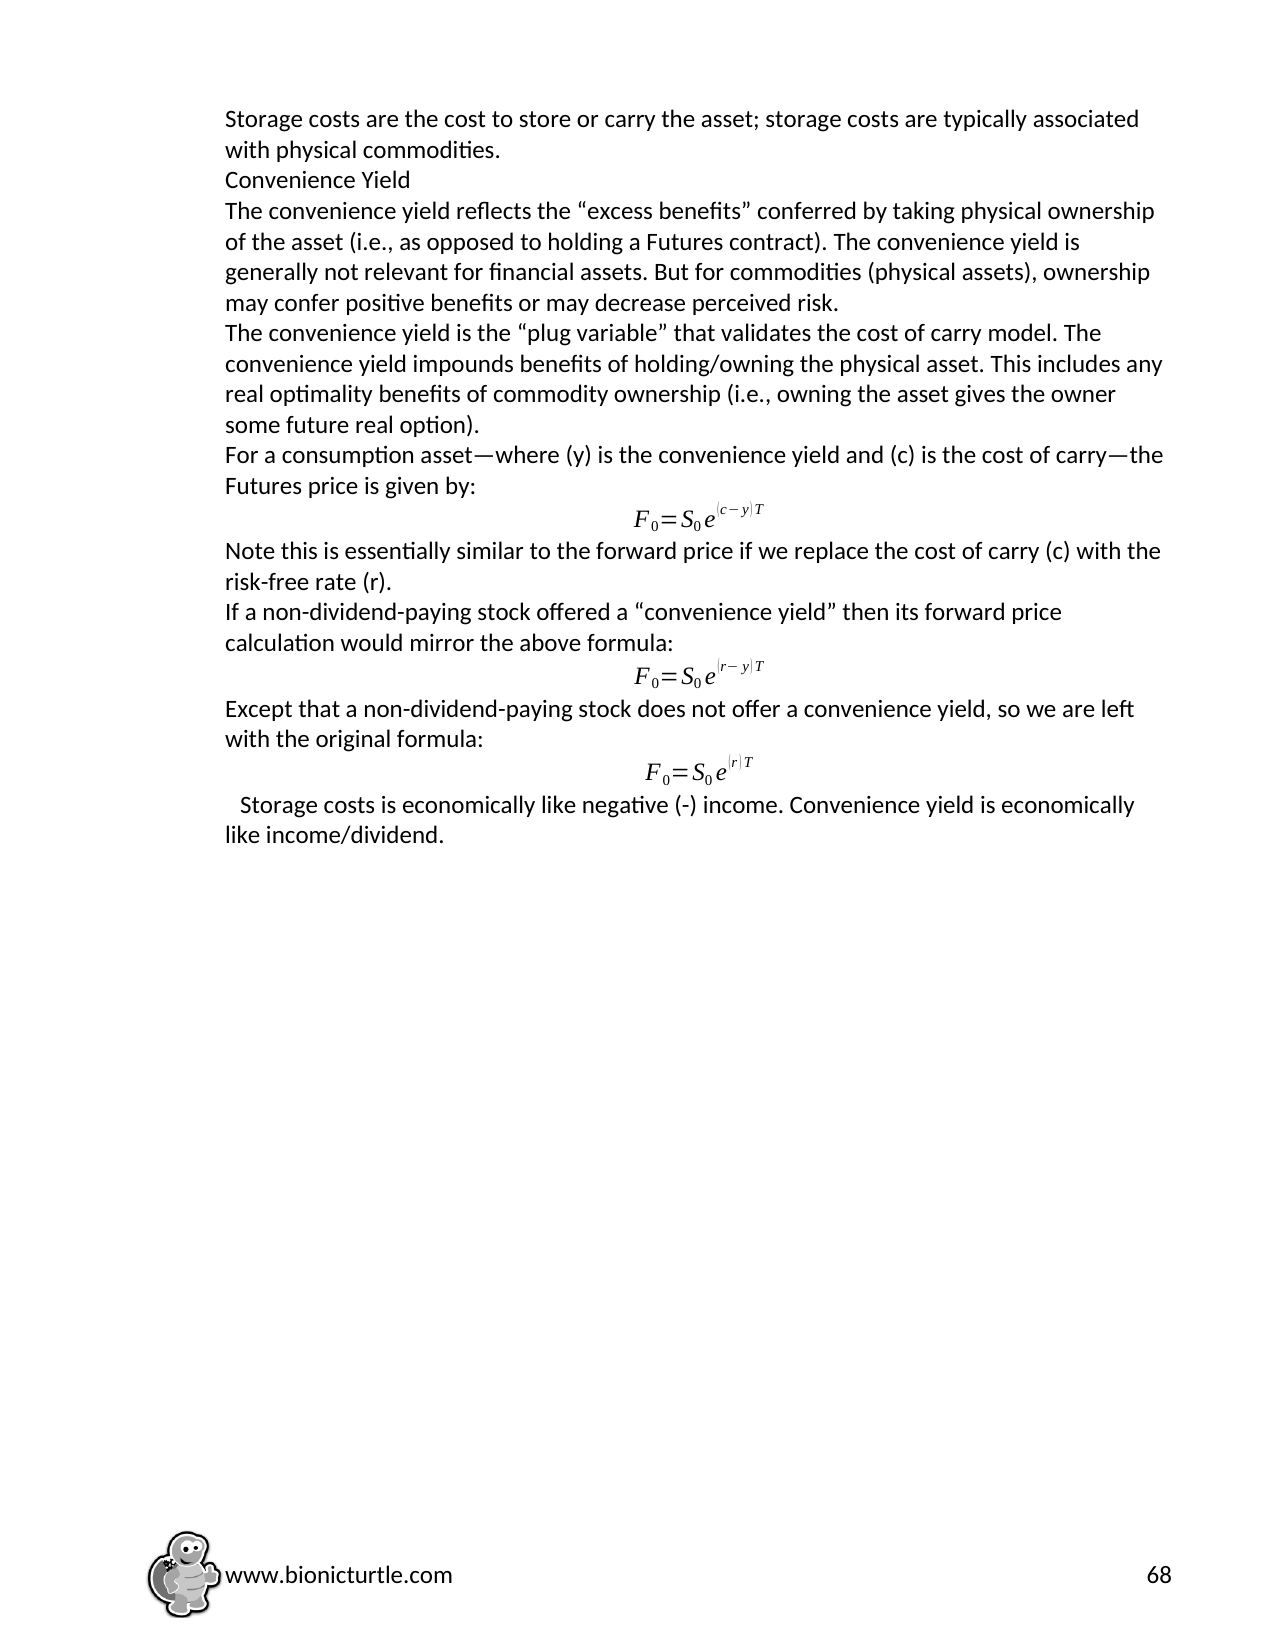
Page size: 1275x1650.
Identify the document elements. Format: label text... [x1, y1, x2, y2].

text Storage costs is economically like negative (-) income. Convenience yield is economically like income/dividend. [225, 789, 1172, 850]
text Storage costs are the cost to store or carry the asset; storage costs are typically associated with physical commodities. [225, 103, 1172, 164]
text The convenience yield is the “plug variable” that validates the cost of carry model. The convenience yield impounds benefits of holding/owning the physical asset. This includes any real optimality benefits of commodity ownership (i.e., owning the asset gives the owner some future real option). [225, 317, 1172, 439]
text The convenience yield reflects the “excess benefits” conferred by taking physical ownership of the asset (i.e., as opposed to holding a Futures contract). The convenience yield is generally not relevant for financial assets. But for commodities (physical assets), ownership may confer positive benefits or may decrease perceived risk. [225, 195, 1172, 317]
text Convenience Yield [225, 164, 1172, 195]
text If a non-dividend-paying stock offered a “convenience yield” then its forward price calculation would mirror the above formula: [225, 597, 1172, 658]
text Except that a non-dividend-paying stock does not offer a convenience yield, so we are left with the original formula: [225, 693, 1172, 754]
text Note this is essentially similar to the forward price if we replace the cost of carry (c) with the risk-free rate (r). [225, 536, 1172, 597]
text For a consumption asset—where (y) is the convenience yield and (c) is the cost of carry—the Futures price is given by: [225, 439, 1172, 500]
